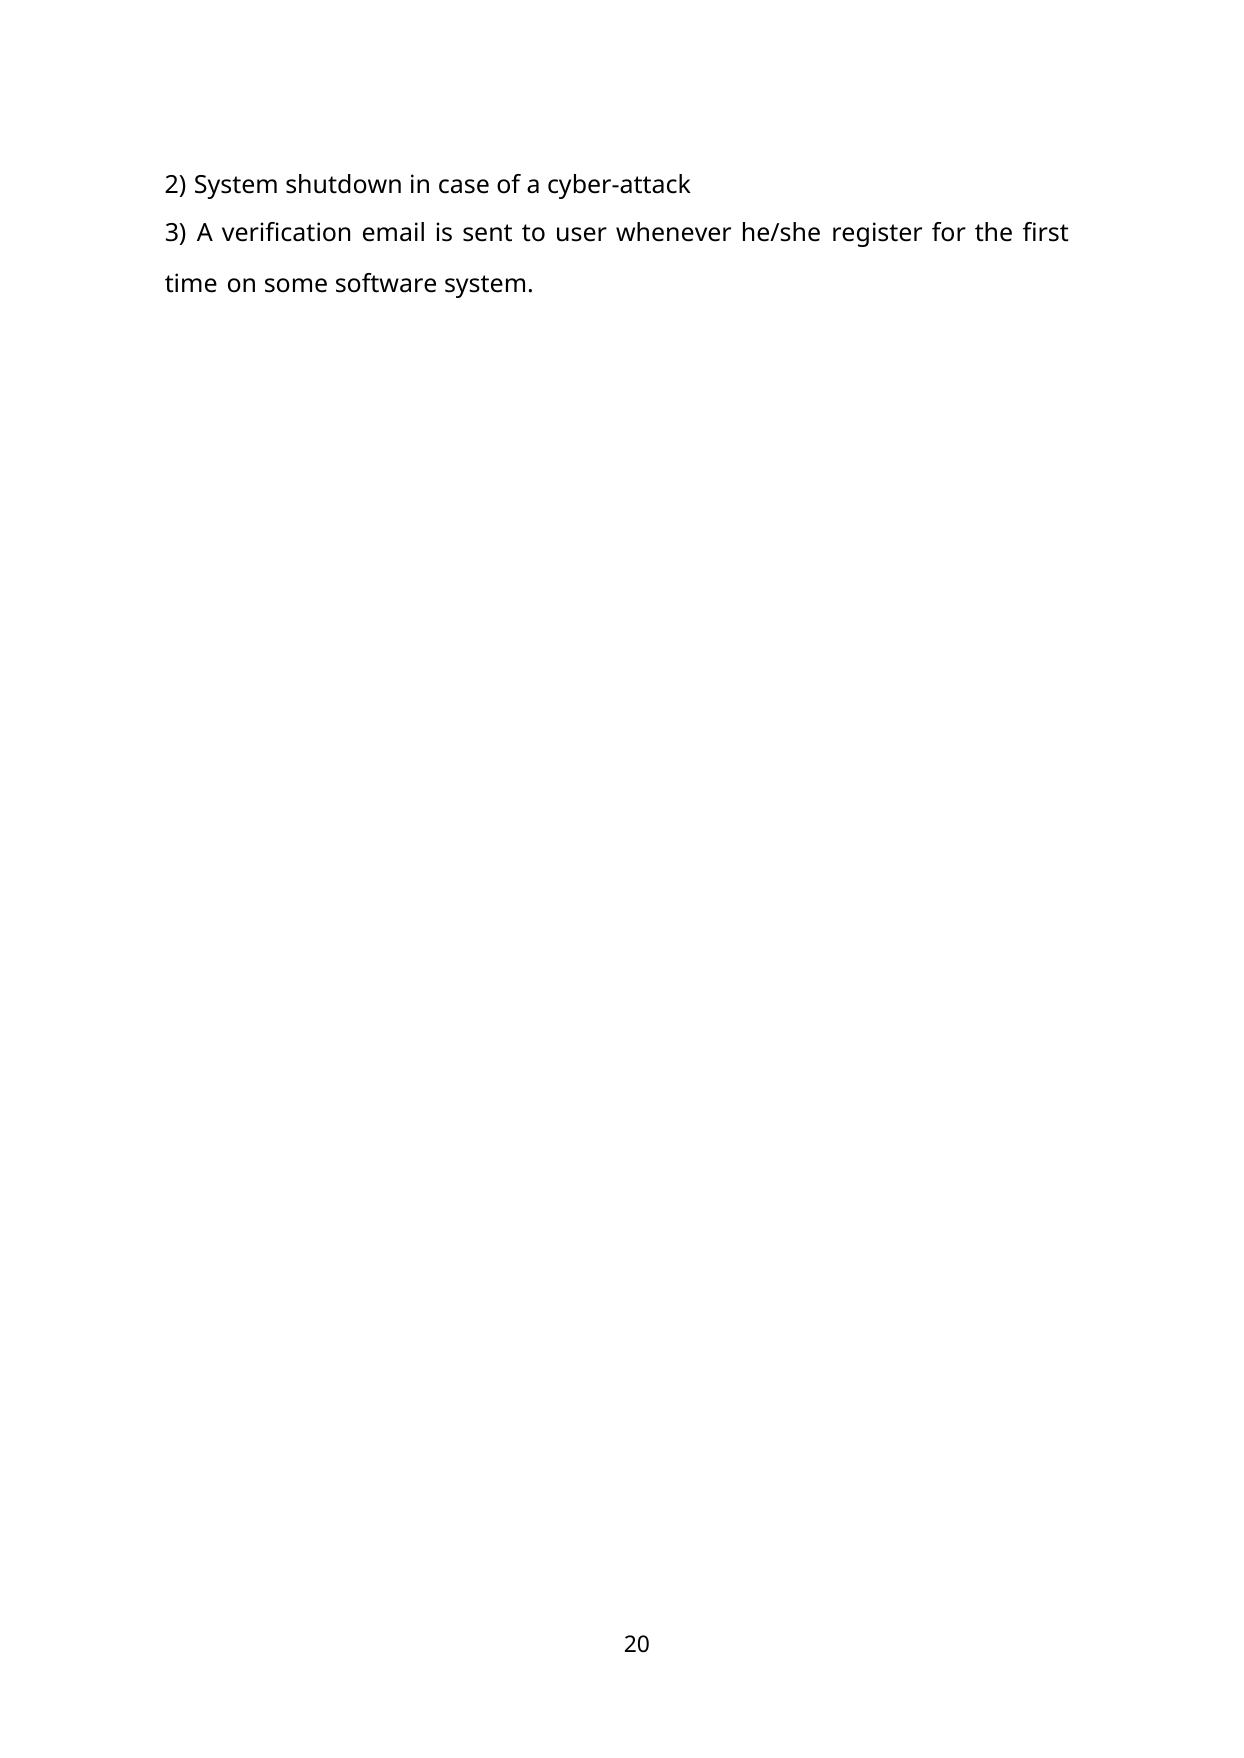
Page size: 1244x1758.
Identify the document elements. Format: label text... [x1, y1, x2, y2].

list System shutdown in case of a cyber-attack [164, 167, 1181, 201]
list A verification email is sent to user whenever he/she register for the first time on some software system. [164, 215, 1111, 300]
